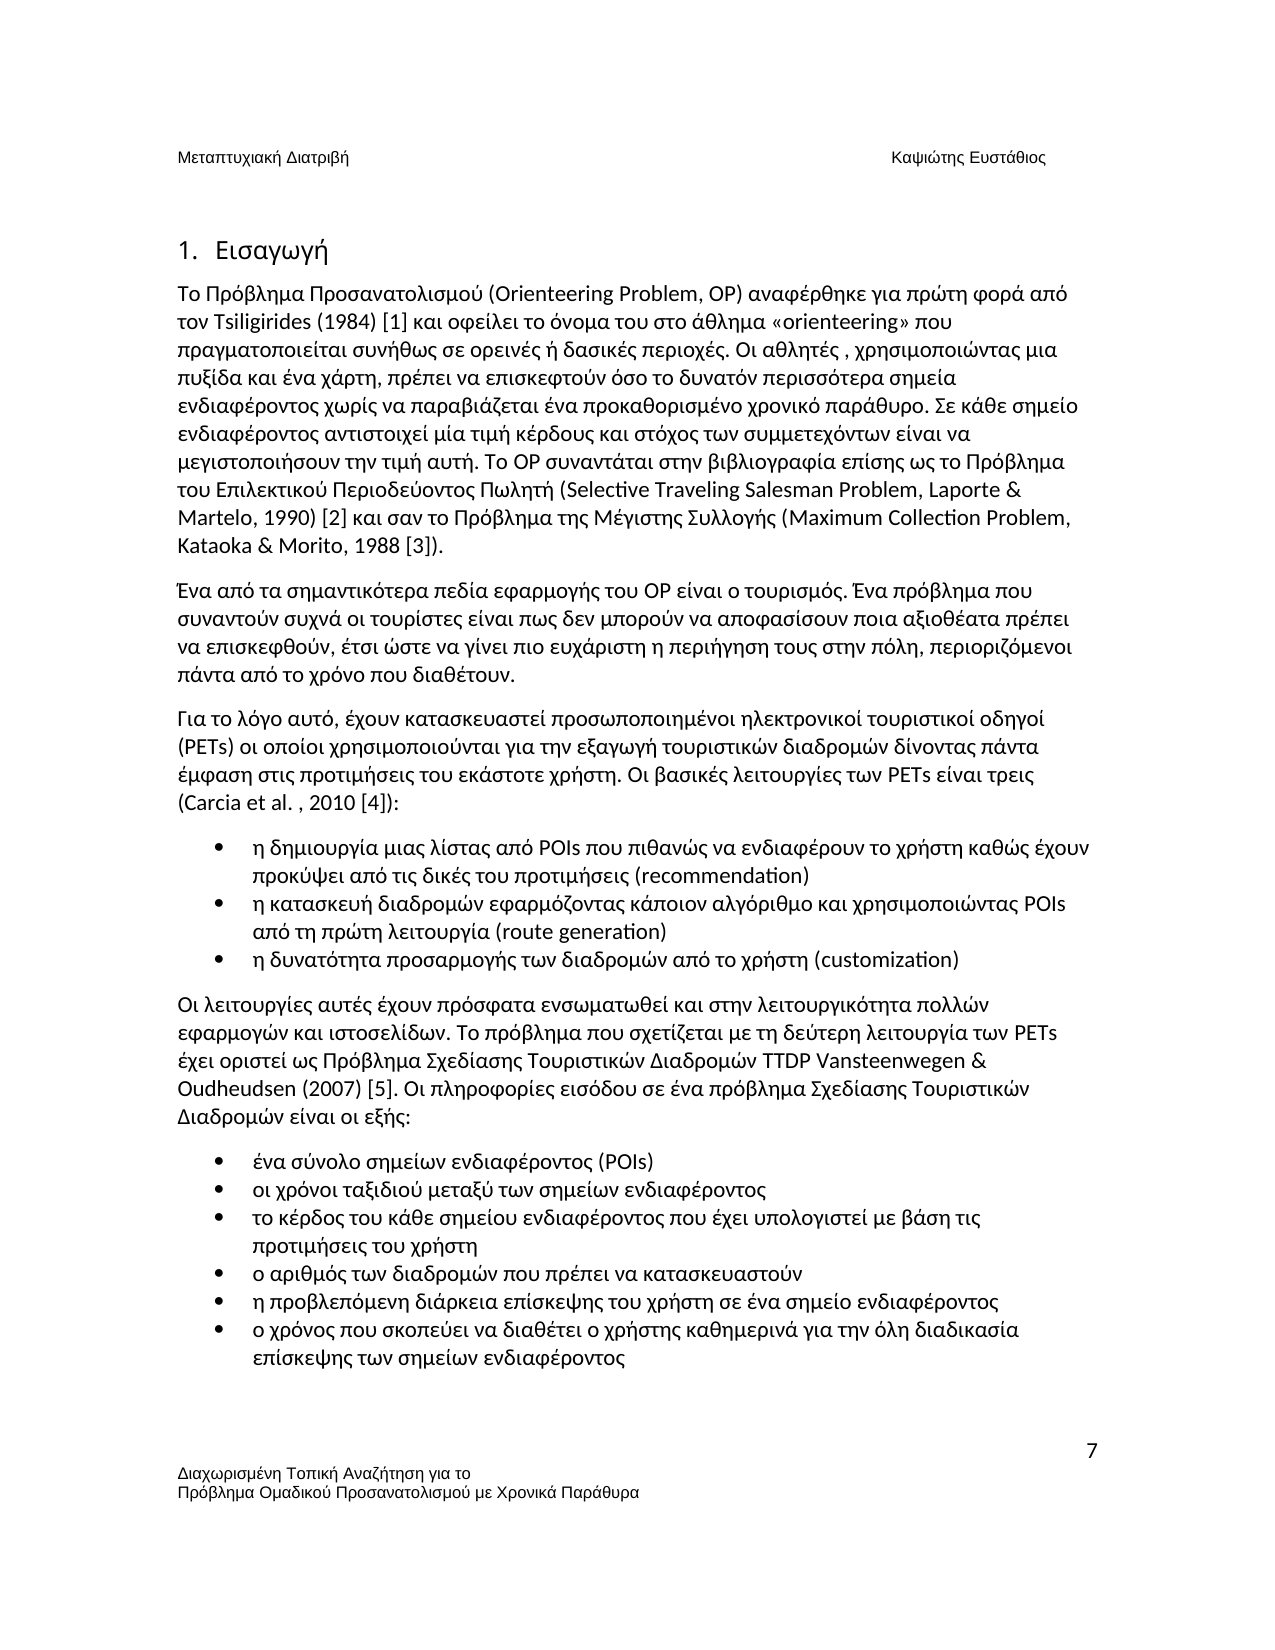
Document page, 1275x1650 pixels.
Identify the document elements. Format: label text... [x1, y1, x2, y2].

list η κατασκευή διαδρομών εφαρμόζοντας κάποιον αλγόριθμο και χρησιμοποιώντας POIs από τη πρώτη λειτουργία (route generation) [215, 889, 1098, 945]
text Το Πρόβλημα Προσανατολισμού (Orienteering Problem, OP) αναφέρθηκε για πρώτη φορά από τον Tsiligirides (1984) και οφείλει το όνομα του στο άθλημα «orienteering» που πραγματοποιείται συνήθως σε ορεινές ή δασικές περιοχές. Οι αθλητές , χρησιμοποιώντας μια πυξίδα και ένα χάρτη, πρέπει να επισκεφτούν όσο το δυνατόν περισσότερα σημεία ενδιαφέροντος χωρίς να παραβιάζεται ένα προκαθορισμένο χρονικό παράθυρο. Σε κάθε σημείο ενδιαφέροντος αντιστοιχεί μία τιμή κέρδους και στόχος των συμμετεχόντων είναι να μεγιστοποιήσουν την τιμή αυτή. Το OP συναντάται στην βιβλιογραφία επίσης ως το Πρόβλημα του Επιλεκτικού Περιοδεύοντος Πωλητή (Selective Traveling Salesman Problem, Laporte & Martelo, 1990) και σαν το Πρόβλημα της Μέγιστης Συλλογής (Maximum Collection Problem, Kataoka & Morito, 1988). [177, 279, 1098, 559]
text Οι λειτουργίες αυτές έχουν πρόσφατα ενσωματωθεί και στην λειτουργικότητα πολλών εφαρμογών και ιστοσελίδων. Το πρόβλημα που σχετίζεται με τη δεύτερη λειτουργία των PETs έχει οριστεί ως Πρόβλημα Σχεδίασης Τουριστικών Διαδρομών TTDP Vansteenwegen & Oudheudsen (2007). Οι πληροφορίες εισόδου σε ένα πρόβλημα Σχεδίασης Τουριστικών Διαδρομών είναι οι εξής: [177, 990, 1098, 1130]
list το κέρδος του κάθε σημείου ενδιαφέροντος που έχει υπολογιστεί με βάση τις προτιμήσεις του χρήστη [215, 1203, 1098, 1259]
list οι χρόνοι ταξιδιού μεταξύ των σημείων ενδιαφέροντος [215, 1175, 1098, 1203]
list ο χρόνος που σκοπεύει να διαθέτει ο χρήστης καθημερινά για την όλη διαδικασία επίσκεψης των σημείων ενδιαφέροντος [215, 1315, 1098, 1371]
list η προβλεπόμενη διάρκεια επίσκεψης του χρήστη σε ένα σημείο ενδιαφέροντος [215, 1287, 1098, 1315]
list ένα σύνολο σημείων ενδιαφέροντος (POIs) [215, 1147, 1098, 1175]
subtitle Εισαγωγή [177, 232, 1098, 266]
text Για το λόγο αυτό, έχουν κατασκευαστεί προσωποποιημένοι ηλεκτρονικοί τουριστικοί οδηγοί (PETs) οι οποίοι χρησιμοποιούνται για την εξαγωγή τουριστικών διαδρομών δίνοντας πάντα έμφαση στις προτιμήσεις του εκάστοτε χρήστη. Οι βασικές λειτουργίες των PETs είναι τρεις (Carcia et al. , 2010): [177, 704, 1098, 817]
list η δημιουργία μιας λίστας από POIs που πιθανώς να ενδιαφέρουν το χρήστη καθώς έχουν προκύψει από τις δικές του προτιμήσεις (recommendation) [215, 833, 1098, 889]
text Ένα από τα σημαντικότερα πεδία εφαρμογής του OP είναι ο τουρισμός. Ένα πρόβλημα που συναντούν συχνά οι τουρίστες είναι πως δεν μπορούν να αποφασίσουν ποια αξιοθέατα πρέπει να επισκεφθούν, έτσι ώστε να γίνει πιο ευχάριστη η περιήγηση τους στην πόλη, περιοριζόμενοι πάντα από το χρόνο που διαθέτουν. [177, 576, 1098, 688]
list η δυνατότητα προσαρμογής των διαδρομών από το χρήστη (customization) [215, 945, 1098, 973]
list ο αριθμός των διαδρομών που πρέπει να κατασκευαστούν [215, 1259, 1098, 1287]
